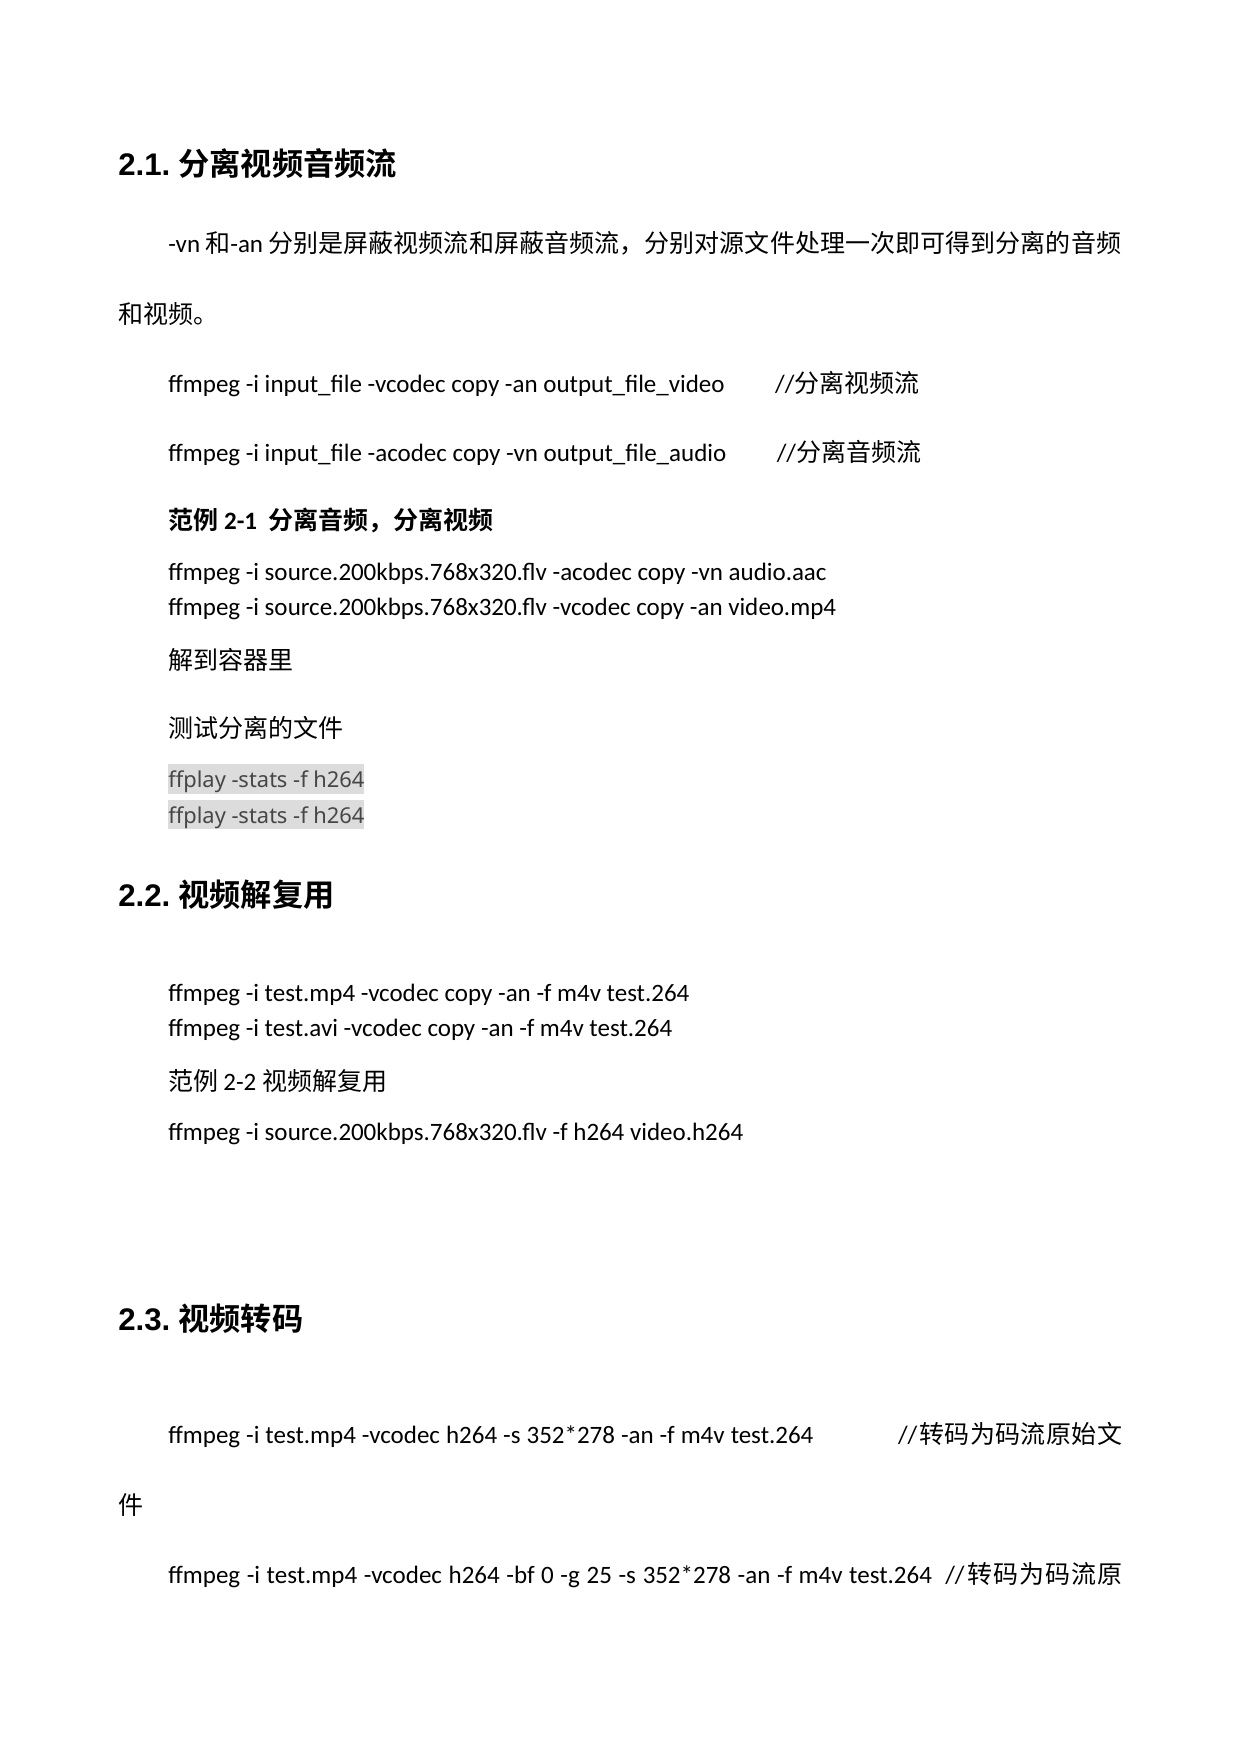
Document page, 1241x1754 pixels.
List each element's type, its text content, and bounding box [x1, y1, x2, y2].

text 解到容器里 [118, 626, 1122, 691]
text ffplay -stats -f h264 [118, 798, 1122, 831]
text 范例2-2 视频解复用 [118, 1047, 1122, 1112]
text ffmpeg -i input_file -acodec copy -vn output_file_audio //分离音频流 [118, 418, 1122, 483]
text 范例 2-1 分离音频，分离视频 [118, 486, 1122, 551]
text ffmpeg -i test.mp4 -vcodec copy -an -f m4v test.264 [118, 976, 1122, 1008]
text -vn和-an分别是屏蔽视频流和屏蔽音频流，分别对源文件处理一次即可得到分离的音频和视频。 [118, 209, 1122, 346]
text ffmpeg -i input_file -vcodec copy -an output_file_video //分离视频流 [118, 349, 1122, 414]
text ffmpeg -i test.avi -vcodec copy -an -f m4v test.264 [118, 1011, 1122, 1044]
text ffmpeg -i source.200kbps.768x320.flv -acodec copy -vn audio.aac [118, 555, 1122, 587]
text ffmpeg -i test.mp4 -vcodec h264 -s 352*278 -an -f m4v test.264 //转码为码流原始文件 [118, 1400, 1122, 1536]
text 测试分离的文件 [118, 694, 1122, 759]
text ffplay -stats -f h264 [118, 763, 1122, 795]
subtitle 分离视频音频流 [118, 129, 1122, 194]
text ffmpeg -i source.200kbps.768x320.flv -vcodec copy -an video.mp4 [118, 590, 1122, 623]
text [118, 1540, 1122, 1605]
subtitle 视频转码 [118, 1284, 1122, 1349]
subtitle 视频解复用 [118, 861, 1122, 926]
text ffmpeg -i source.200kbps.768x320.flv -f h264 video.h264 [118, 1115, 1122, 1148]
